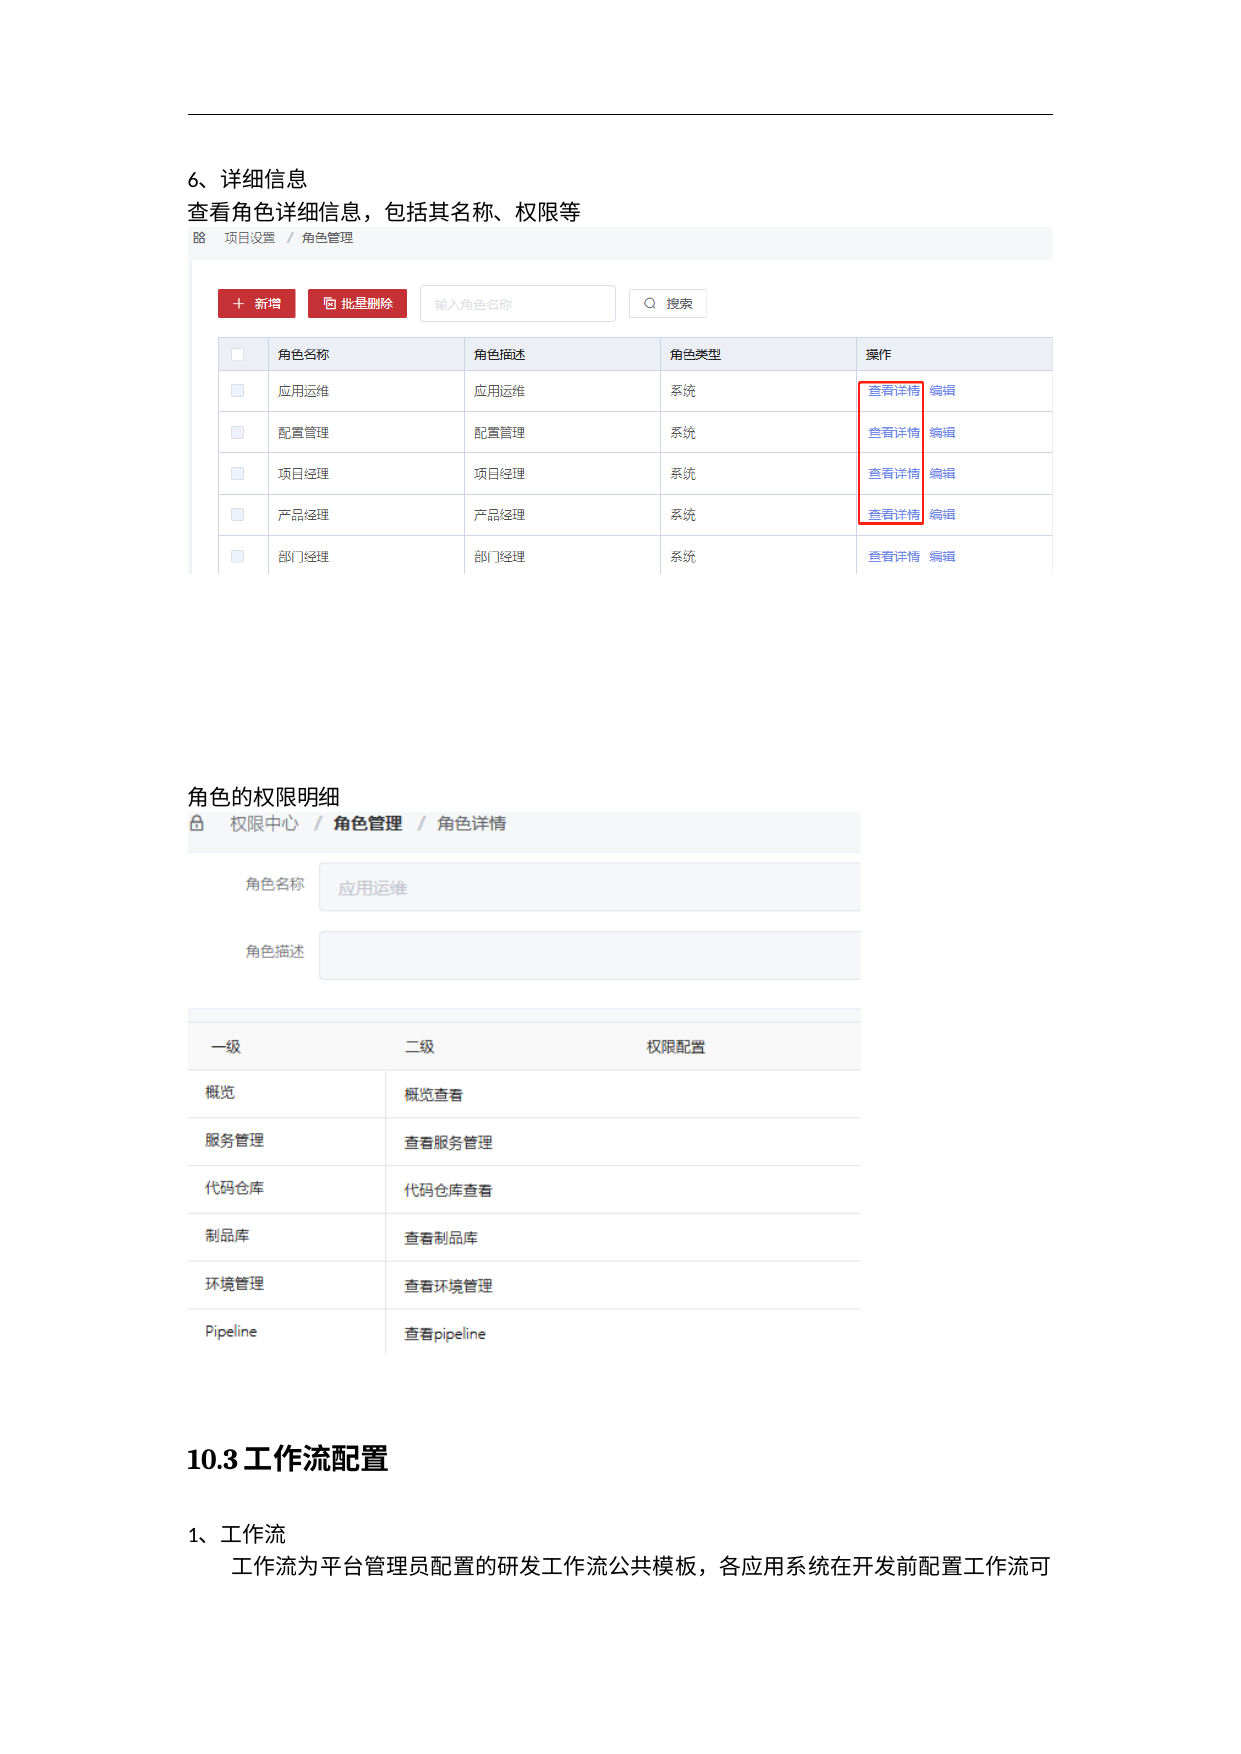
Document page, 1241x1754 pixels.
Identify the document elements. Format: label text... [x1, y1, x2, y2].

text 查看角色详细信息，包括其名称、权限等 [187, 194, 1053, 227]
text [187, 1549, 1053, 1581]
text 1、工作流 [187, 1516, 1053, 1549]
picture [187, 812, 861, 1355]
text 角色的权限明细 [187, 779, 1053, 812]
picture [187, 227, 1053, 574]
subtitle 10.3工作流配置 [187, 1424, 1053, 1489]
text 6、详细信息 [187, 162, 1053, 194]
